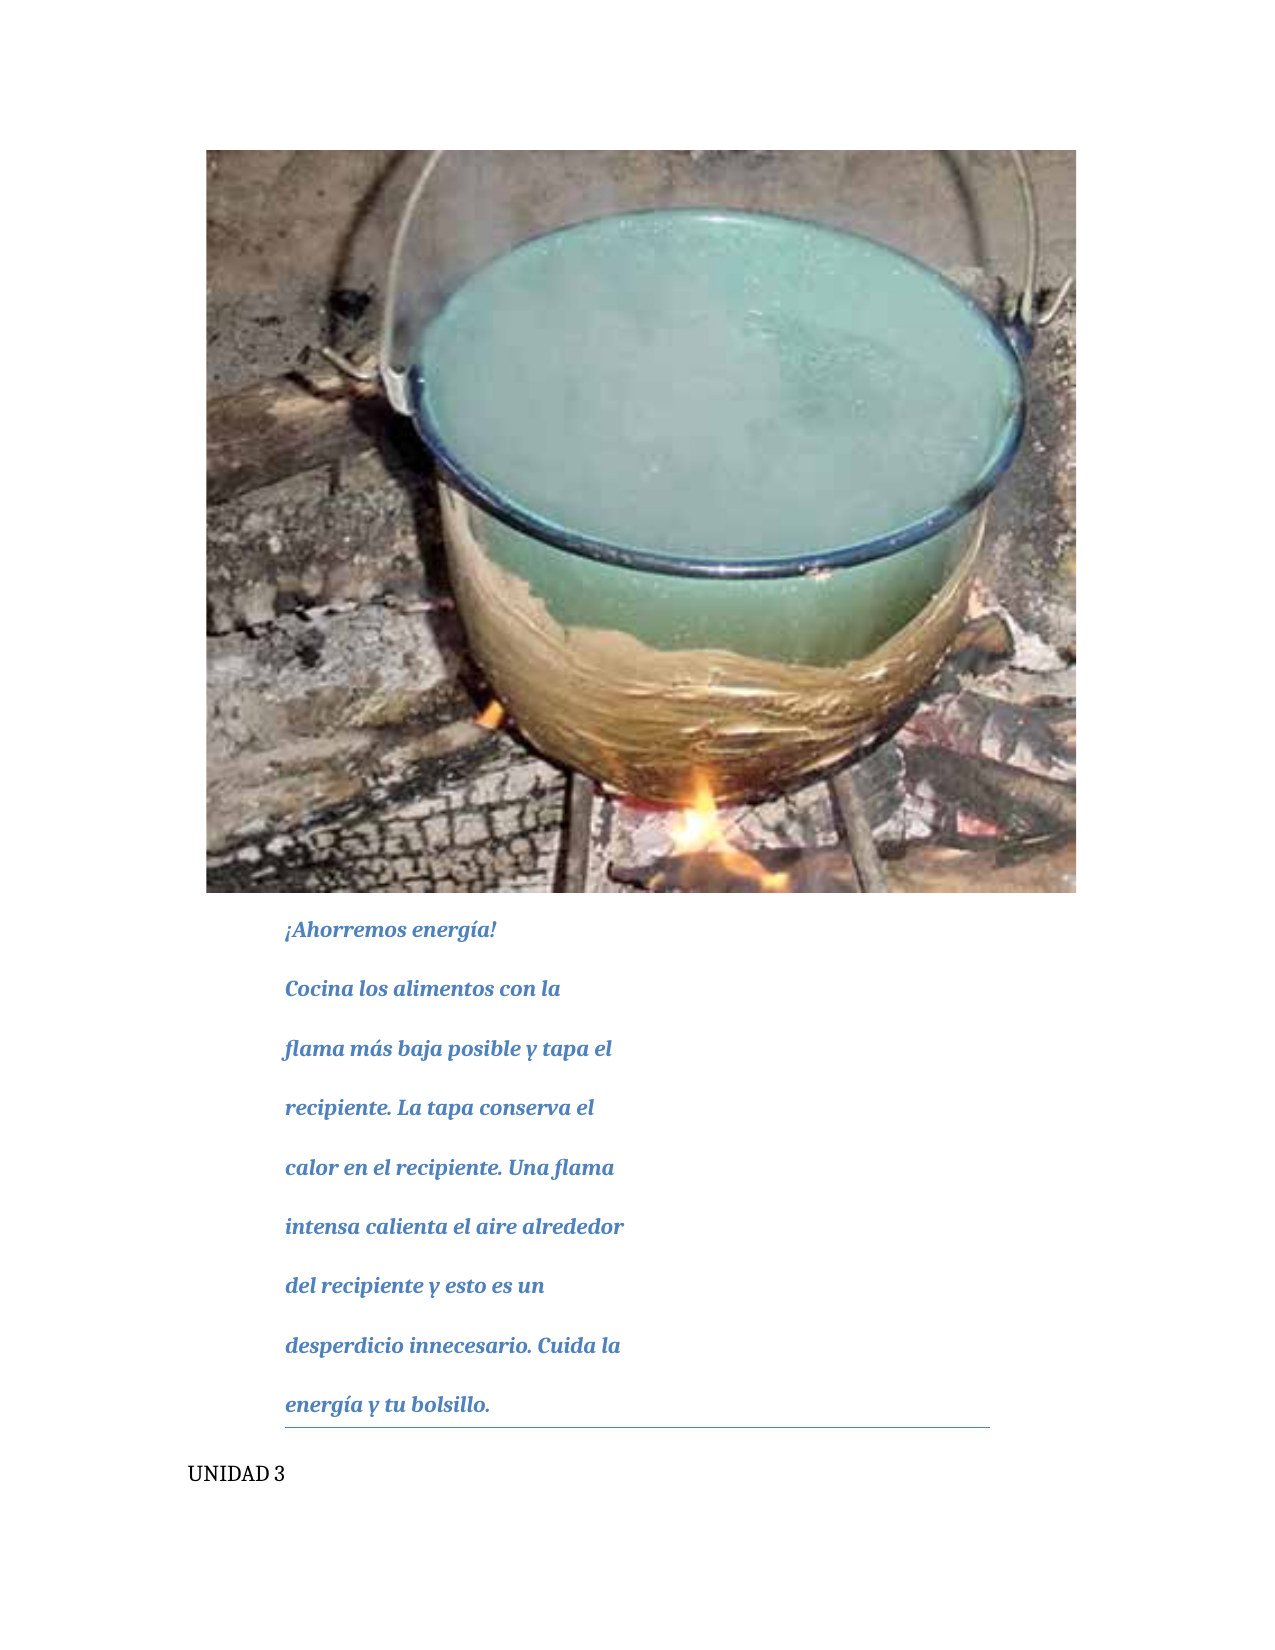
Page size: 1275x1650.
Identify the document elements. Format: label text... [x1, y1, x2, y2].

text flama más baja posible y tapa el [285, 1036, 990, 1062]
text energía y tu bolsillo. [285, 1392, 990, 1427]
text recipiente. La tapa conserva el [285, 1095, 990, 1121]
text intensa calienta el aire alrededor [285, 1214, 990, 1240]
text calor en el recipiente. Una flama [285, 1154, 990, 1181]
text ¡Ahorremos energía! [285, 917, 990, 943]
text desperdicio innecesario. Cuida la [285, 1332, 990, 1359]
picture [206, 150, 1077, 893]
text Cocina los alimentos con la [285, 976, 990, 1003]
text UNIDAD 3 [187, 1461, 1087, 1487]
text del recipiente y esto es un [285, 1273, 990, 1299]
